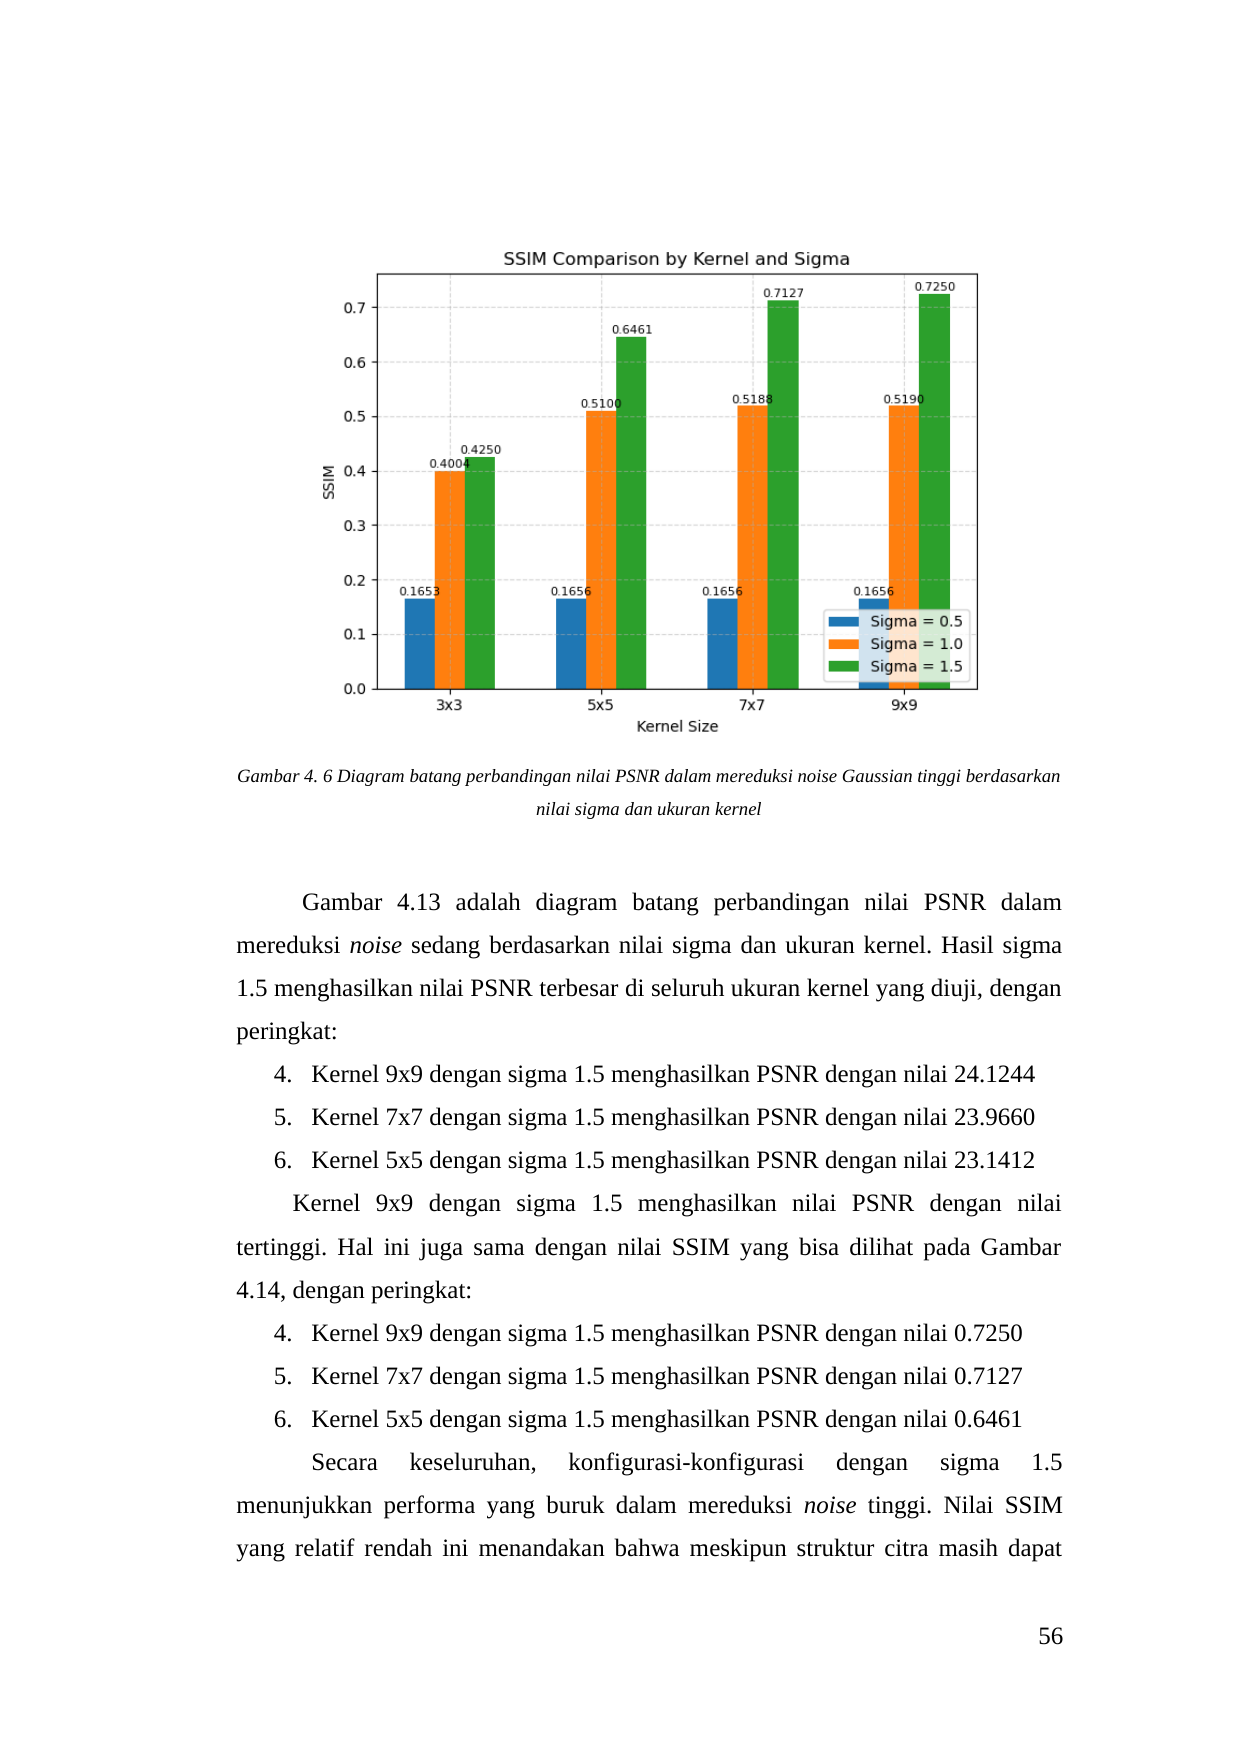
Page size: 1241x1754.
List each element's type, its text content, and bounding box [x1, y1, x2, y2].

text Kernel 9x9 dengan sigma 1.5 menghasilkan nilai PSNR dengan nilai tertinggi. Hal ini juga sama dengan nilai SSIM yang bisa dilihat pada Gambar 4.14, dengan peringkat: [236, 1188, 1063, 1303]
list Kernel 9x9 dengan sigma 1.5 menghasilkan PSNR dengan nilai 24.1244 [274, 1059, 1063, 1088]
list Kernel 7x7 dengan sigma 1.5 menghasilkan PSNR dengan nilai 0.7127 [274, 1361, 1063, 1390]
list Kernel 5x5 dengan sigma 1.5 menghasilkan PSNR dengan nilai 0.6461 [274, 1404, 1063, 1433]
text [236, 1447, 1063, 1562]
list Kernel 7x7 dengan sigma 1.5 menghasilkan PSNR dengan nilai 23.9660 [274, 1102, 1063, 1131]
picture [306, 236, 993, 751]
text Gambar 4. 6 Diagram batang perbandingan nilai PSNR dalam mereduksi noise Gaussian tinggi berdasarkan nilai sigma dan ukuran kernel [236, 765, 1063, 819]
list Kernel 9x9 dengan sigma 1.5 menghasilkan PSNR dengan nilai 0.7250 [274, 1318, 1063, 1347]
text Gambar 4.13 adalah diagram batang perbandingan nilai PSNR dalam mereduksi noise sedang berdasarkan nilai sigma dan ukuran kernel. Hasil sigma 1.5 menghasilkan nilai PSNR terbesar di seluruh ukuran kernel yang diuji, dengan peringkat: [236, 887, 1063, 1045]
list Kernel 5x5 dengan sigma 1.5 menghasilkan PSNR dengan nilai 23.1412 [274, 1145, 1063, 1174]
